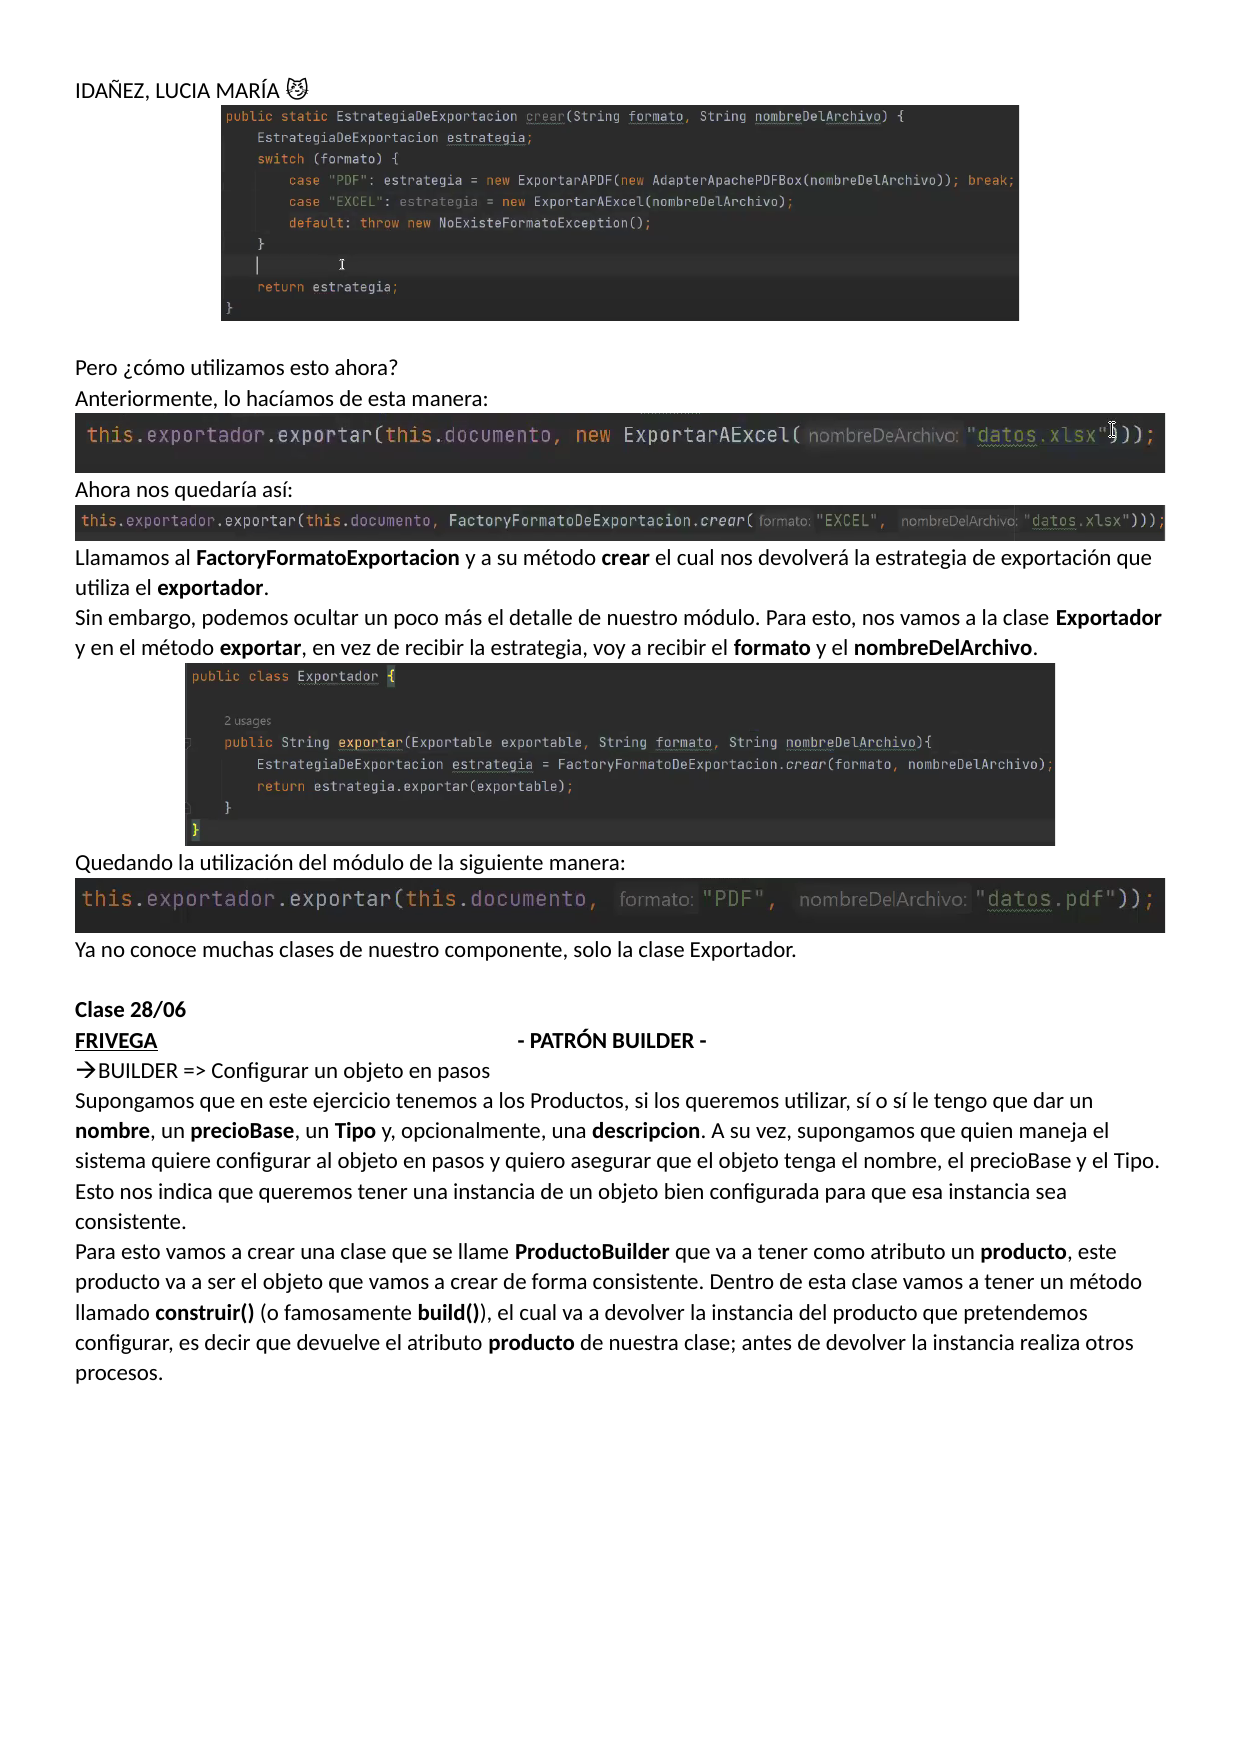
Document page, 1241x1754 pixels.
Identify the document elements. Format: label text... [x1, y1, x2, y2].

text Ahora nos quedaría así: [75, 475, 1165, 503]
text Anteriormente, lo hacíamos de esta manera: [75, 384, 1165, 412]
text Sin embargo, podemos ocultar un poco más el detalle de nuestro módulo. Para esto, nos vamos a la clase Exportador y en el método exportar, en vez de recibir la estrategia, voy a recibir el formato y el nombreDelArchivo. [75, 603, 1165, 662]
text BUILDER => Configurar un objeto en pasos [75, 1056, 1165, 1084]
text Supongamos que en este ejercicio tenemos a los Productos, si los queremos utilizar, sí o sí le tengo que dar un nombre, un precioBase, un Tipo y, opcionalmente, una descripcion. A su vez, supongamos que quien maneja el sistema quiere configurar al objeto en pasos y quiero asegurar que el objeto tenga el nombre, el precioBase y el Tipo. Esto nos indica que queremos tener una instancia de un objeto bien configurada para que esa instancia sea consistente. [75, 1086, 1165, 1235]
picture [75, 878, 1166, 933]
text Quedando la utilización del módulo de la siguiente manera: [75, 848, 1165, 876]
text FRIVEGA - PATRÓN BUILDER - [75, 1026, 1165, 1054]
text Para esto vamos a crear una clase que se llame ProductoBuilder que va a tener como atributo un producto, este producto va a ser el objeto que vamos a crear de forma consistente. Dentro de esta clase vamos a tener un método llamado construir() (o famosamente build()), el cual va a devolver la instancia del producto que pretendemos configurar, es decir que devuelve el atributo producto de nuestra clase; antes de devolver la instancia realiza otros procesos. [75, 1237, 1165, 1386]
picture [221, 105, 1020, 321]
picture [75, 413, 1166, 473]
picture [75, 505, 1166, 541]
text Clase 28/06 [75, 996, 1165, 1023]
text Ya no conoce muchas clases de nuestro componente, solo la clase Exportador. [75, 935, 1165, 963]
text Llamamos al FactoryFormatoExportacion y a su método crear el cual nos devolverá la estrategia de exportación que utiliza el exportador. [75, 543, 1165, 601]
text Pero ¿cómo utilizamos esto ahora? [75, 353, 1165, 381]
picture [185, 663, 1056, 846]
